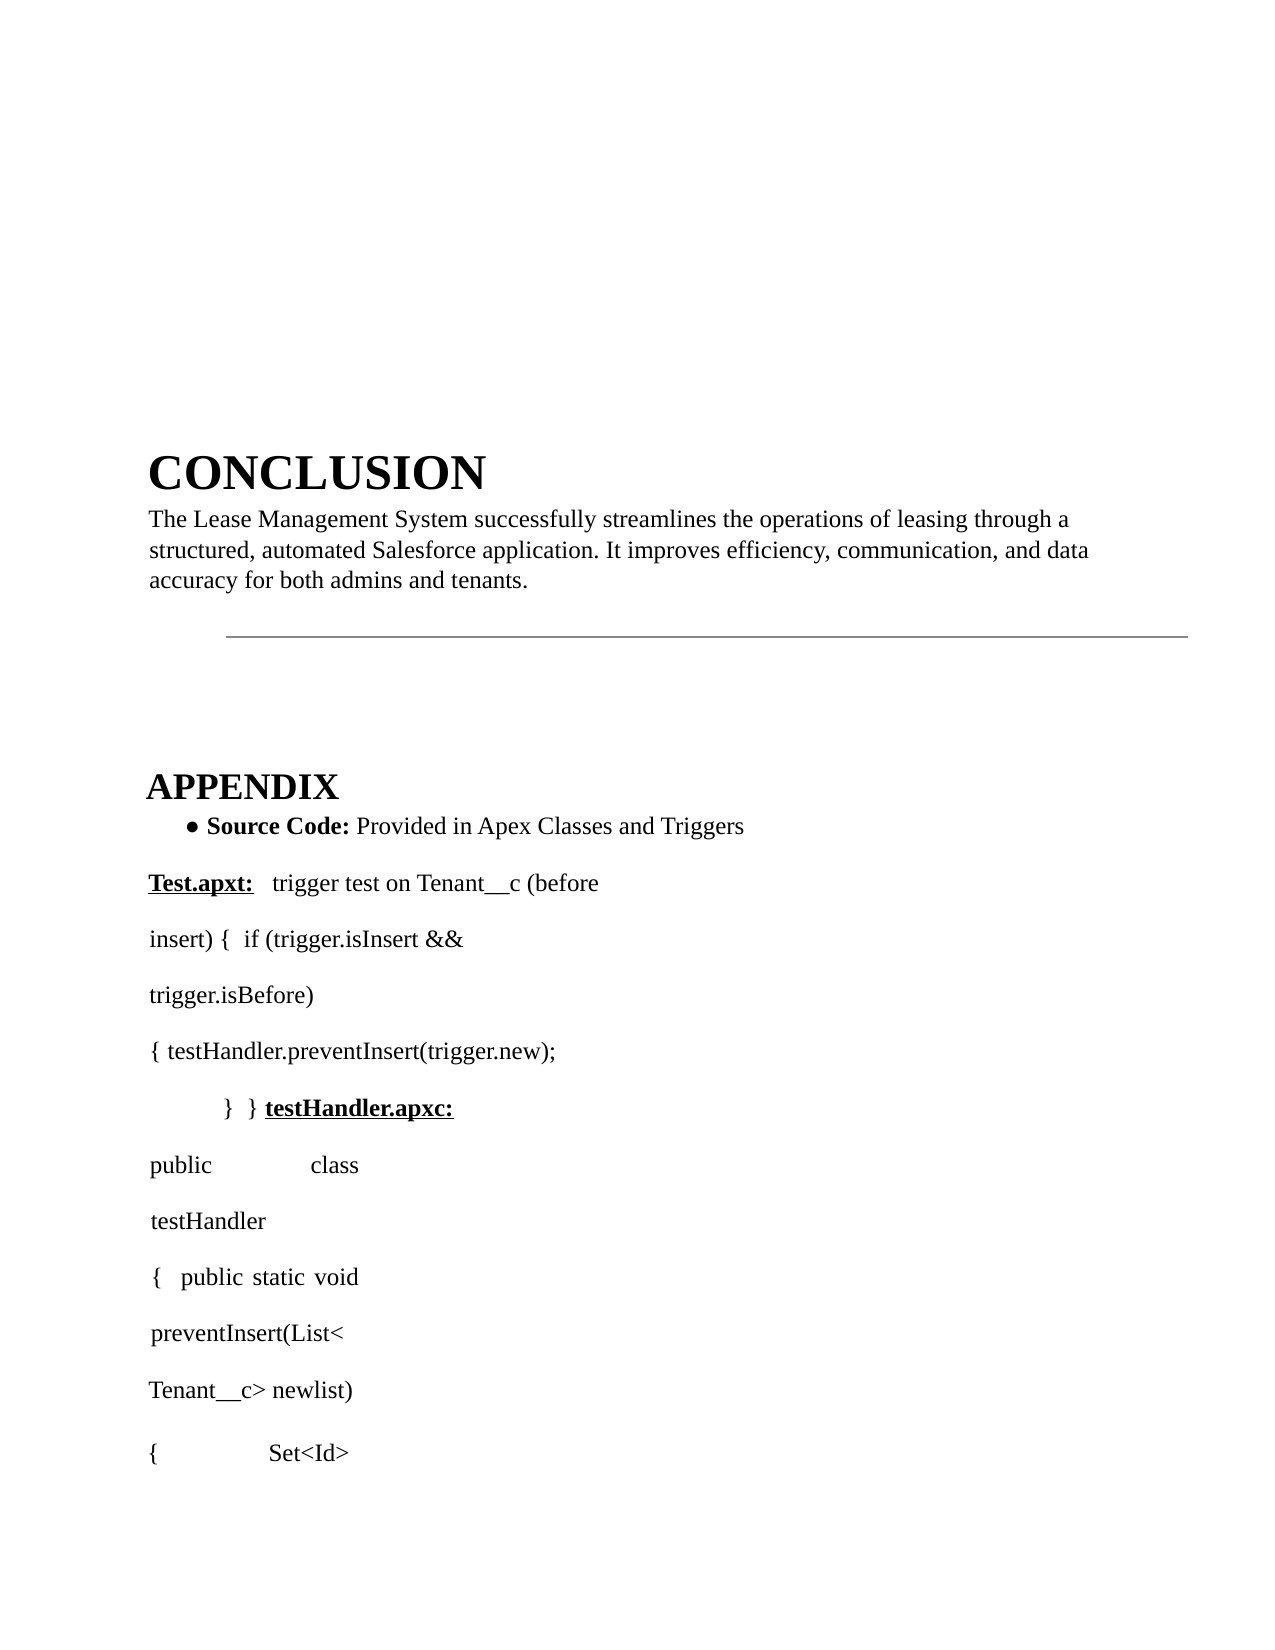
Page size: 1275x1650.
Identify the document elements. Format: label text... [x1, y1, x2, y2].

text The Lease Management System successfully streamlines the operations of leasing through a structured, automated Salesforce application. It improves efficiency, communication, and data accuracy for both admins and tenants. [148, 504, 1168, 594]
text { Set<Id> [147, 1438, 1232, 1466]
text Tenant__c> newlist) [148, 1375, 1168, 1404]
subtitle APPENDIX [146, 764, 1232, 808]
subtitle CONCLUSION [147, 442, 1232, 500]
text ● Source Code: Provided in Apex Classes and Triggers [184, 811, 1168, 840]
text Test.apxt: trigger test on Tenant__c (before insert) { if (trigger.isInsert && trigger.isBefore){ testHandler.preventInsert(trigger.new); [148, 868, 600, 1065]
text } } testHandler.apxc: [222, 1093, 1232, 1122]
text public class testHandler { public static void preventInsert(List< [149, 1150, 359, 1347]
